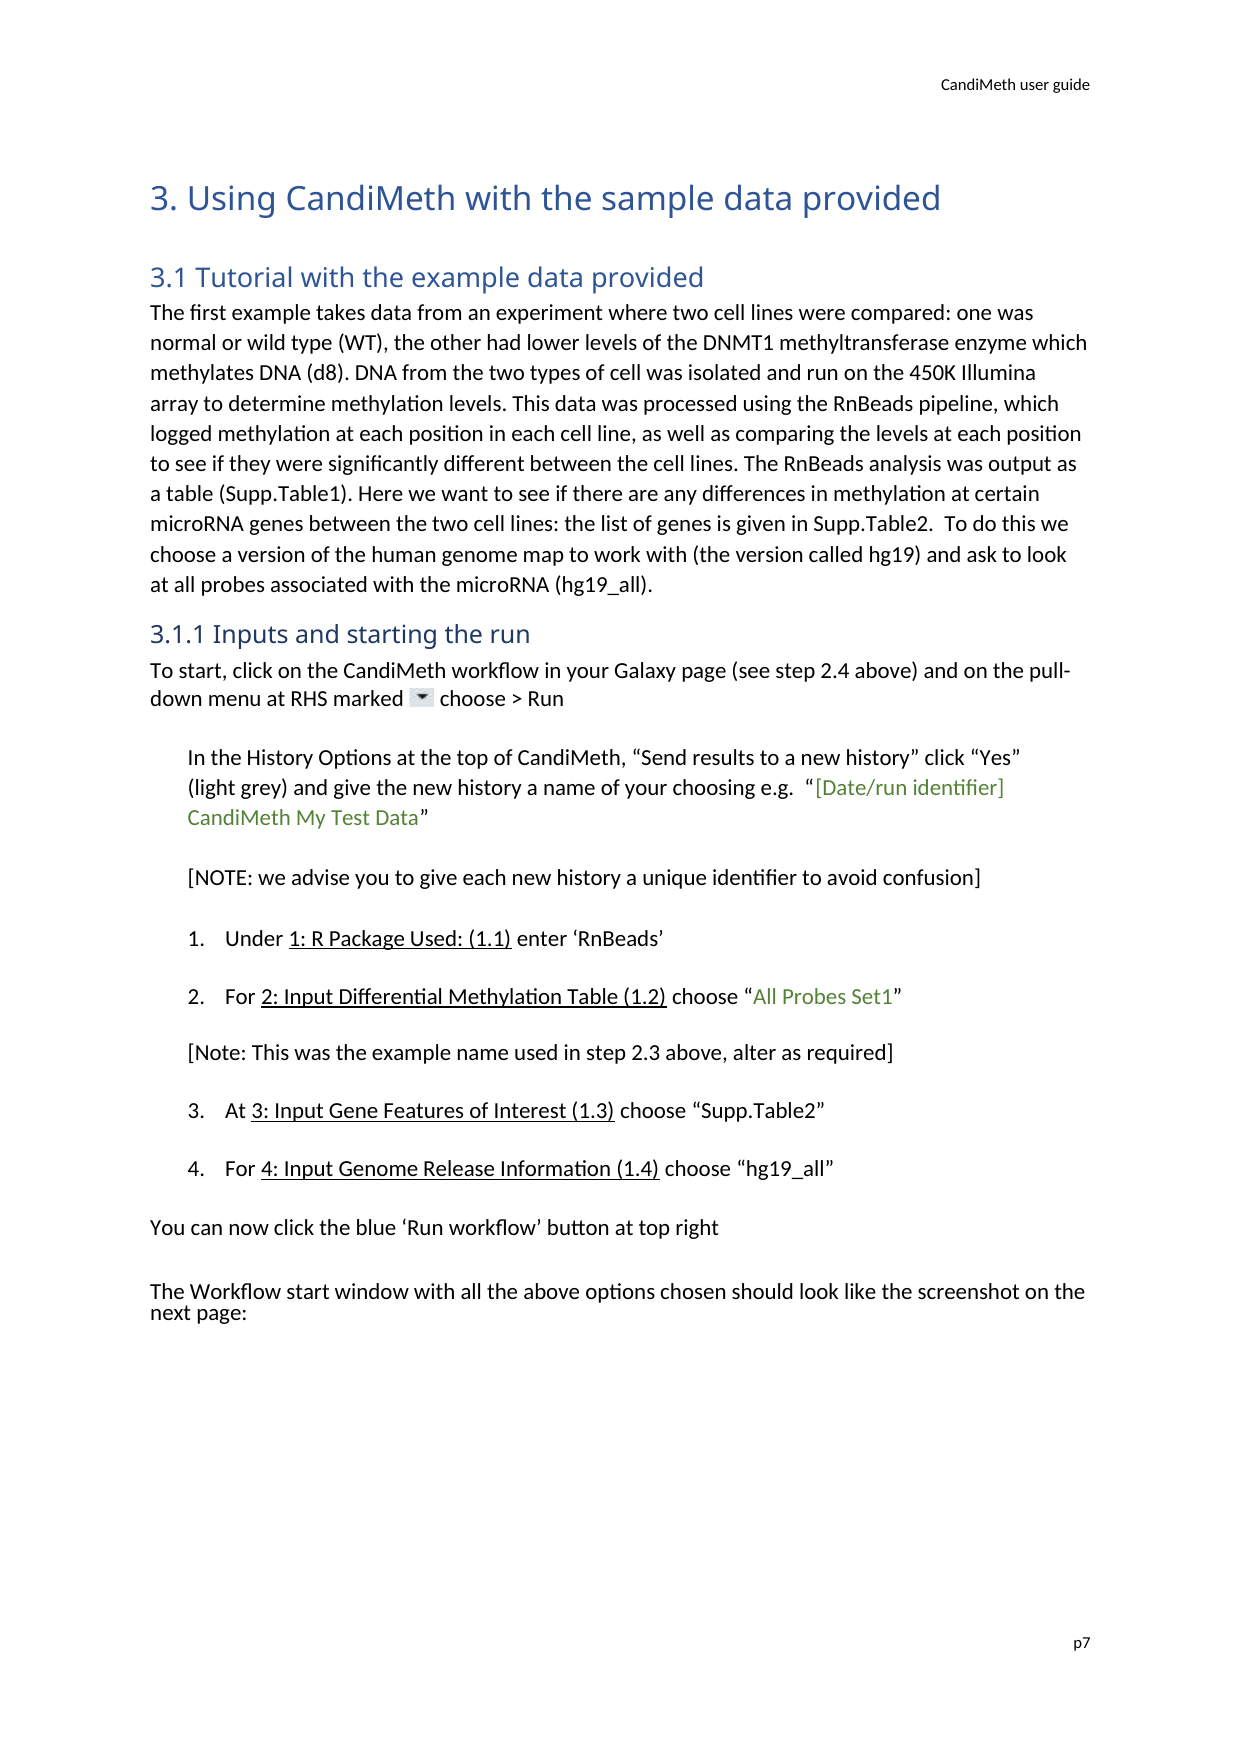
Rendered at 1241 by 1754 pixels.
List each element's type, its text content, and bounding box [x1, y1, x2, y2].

text The Workflow start window with all the above options chosen should look like the screenshot on the next page: [150, 1282, 1090, 1324]
text The first example takes data from an experiment where two cell lines were compared: one was normal or wild type (WT), the other had lower levels of the DNMT1 methyltransferase enzyme which methylates DNA (d8). DNA from the two types of cell was isolated and run on the 450K Illumina array to determine methylation levels. This data was processed using the RnBeads pipeline, which logged methylation at each position in each cell line, as well as comparing the levels at each position to see if they were significantly different between the cell lines. The RnBeads analysis was output as a table (Supp.Table1). Here we want to see if there are any differences in methylation at certain microRNA genes between the two cell lines: the list of genes is given in Supp.Table2. To do this we choose a version of the human genome map to work with (the version called hg19) and ask to look at all probes associated with the microRNA (hg19_all). [150, 298, 1090, 598]
text To start, click on the CandiMeth workflow in your Galaxy page (see step 2.4 above) and on the pull-down menu at RHS marked choose > Run [150, 657, 1090, 713]
text You can now click the blue ‘Run workflow’ button at top right [150, 1213, 1090, 1241]
list [Note: This was the example name used in step 2.3 above, alter as required] [187, 1038, 1090, 1066]
list For 2: Input Differential Methylation Table (1.2) choose “All Probes Set1” [187, 982, 1090, 1010]
subtitle 3.1 Tutorial with the example data provided [150, 258, 1090, 295]
subtitle 3. Using CandiMeth with the sample data provided [150, 175, 1090, 220]
list Under 1: R Package Used: (1.1) enter ‘RnBeads’ [187, 924, 1090, 952]
subtitle 3.1.1 Inputs and starting the run [150, 617, 1090, 651]
list At 3: Input Gene Features of Interest (1.3) choose “Supp.Table2” [187, 1096, 1090, 1124]
list In the History Options at the top of CandiMeth, “Send results to a new history” click “Yes” (light grey) and give the new history a name of your choosing e.g. “[Date/run identifier] CandiMeth My Test Data” [187, 743, 1060, 831]
list For 4: Input Genome Release Information (1.4) choose “hg19_all” [187, 1154, 1090, 1182]
picture [409, 688, 435, 707]
list [NOTE: we advise you to give each new history a unique identifier to avoid confusion] [187, 863, 1060, 891]
